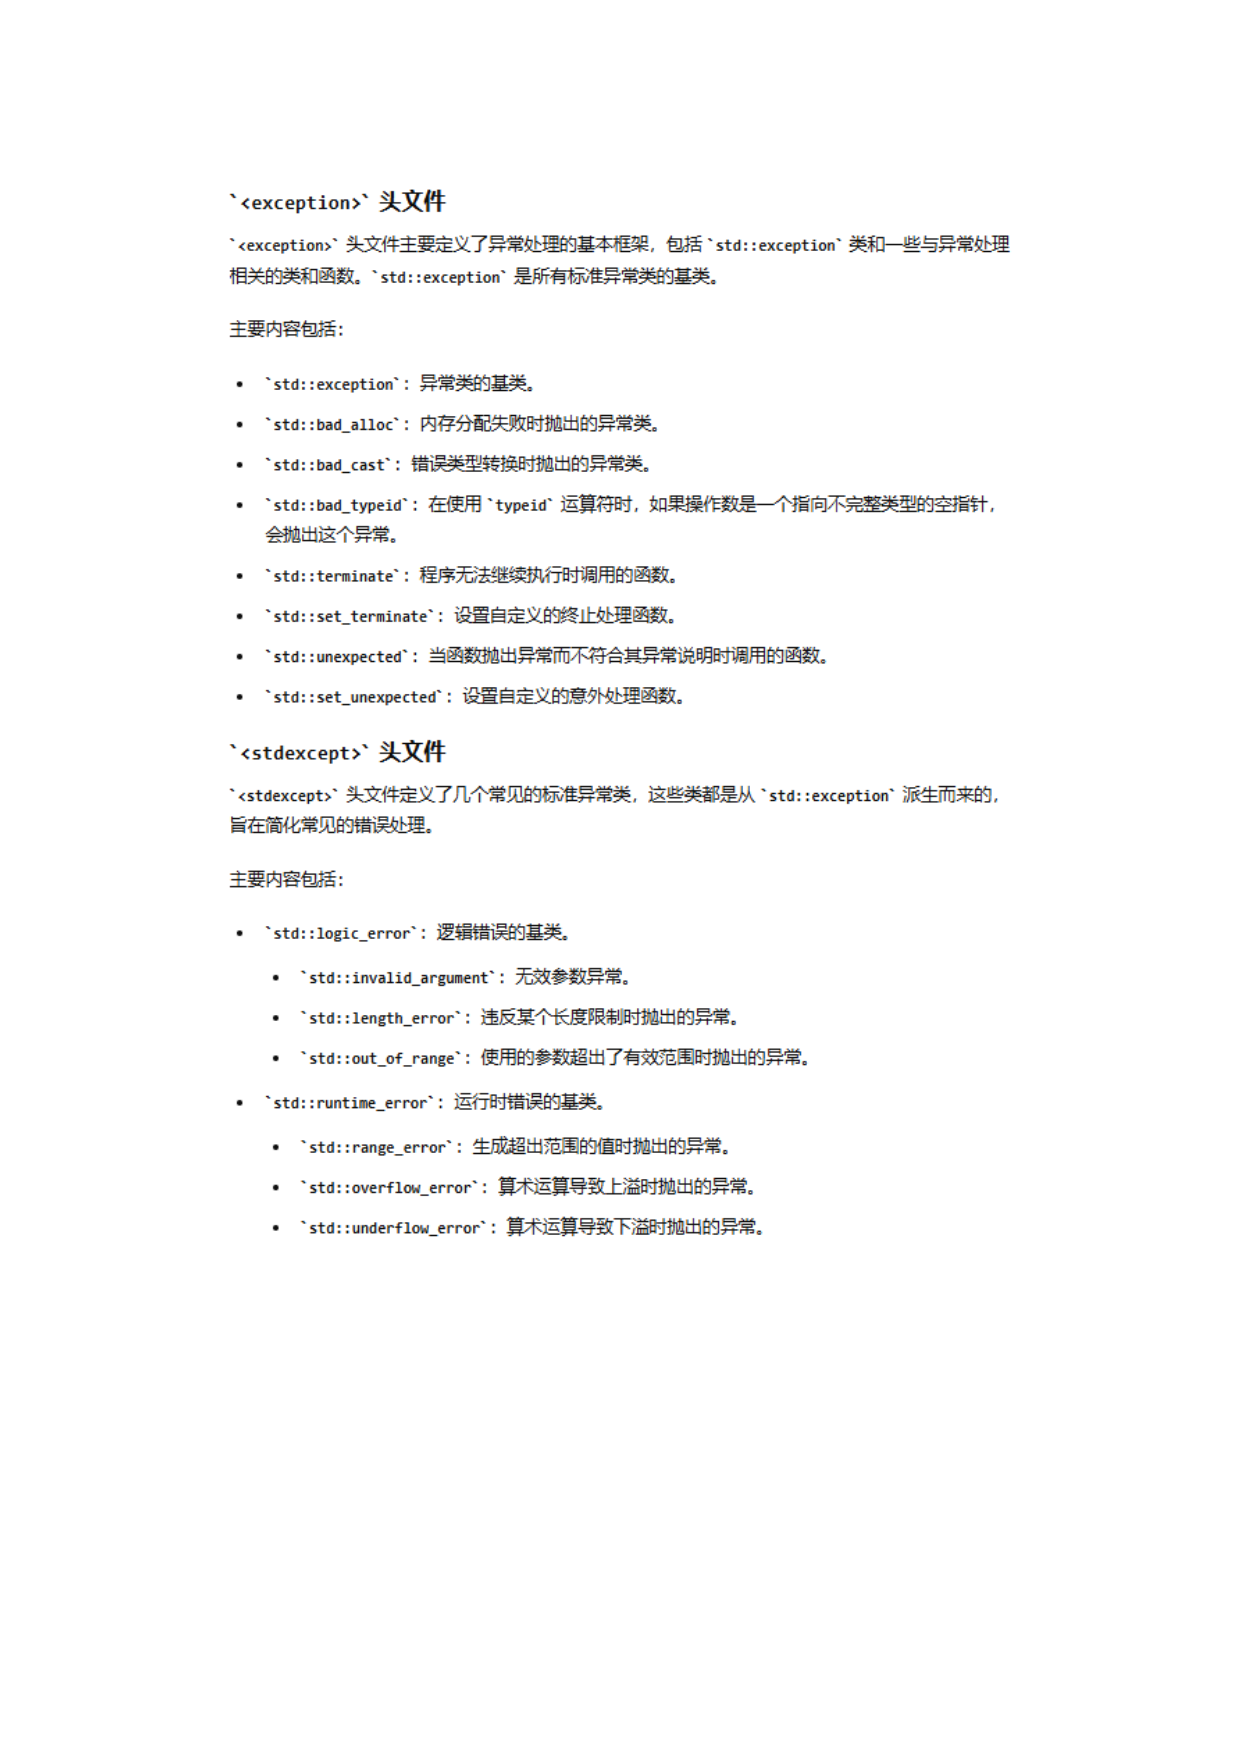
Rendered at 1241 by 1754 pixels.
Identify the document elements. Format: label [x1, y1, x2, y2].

picture [187, 169, 1053, 1260]
